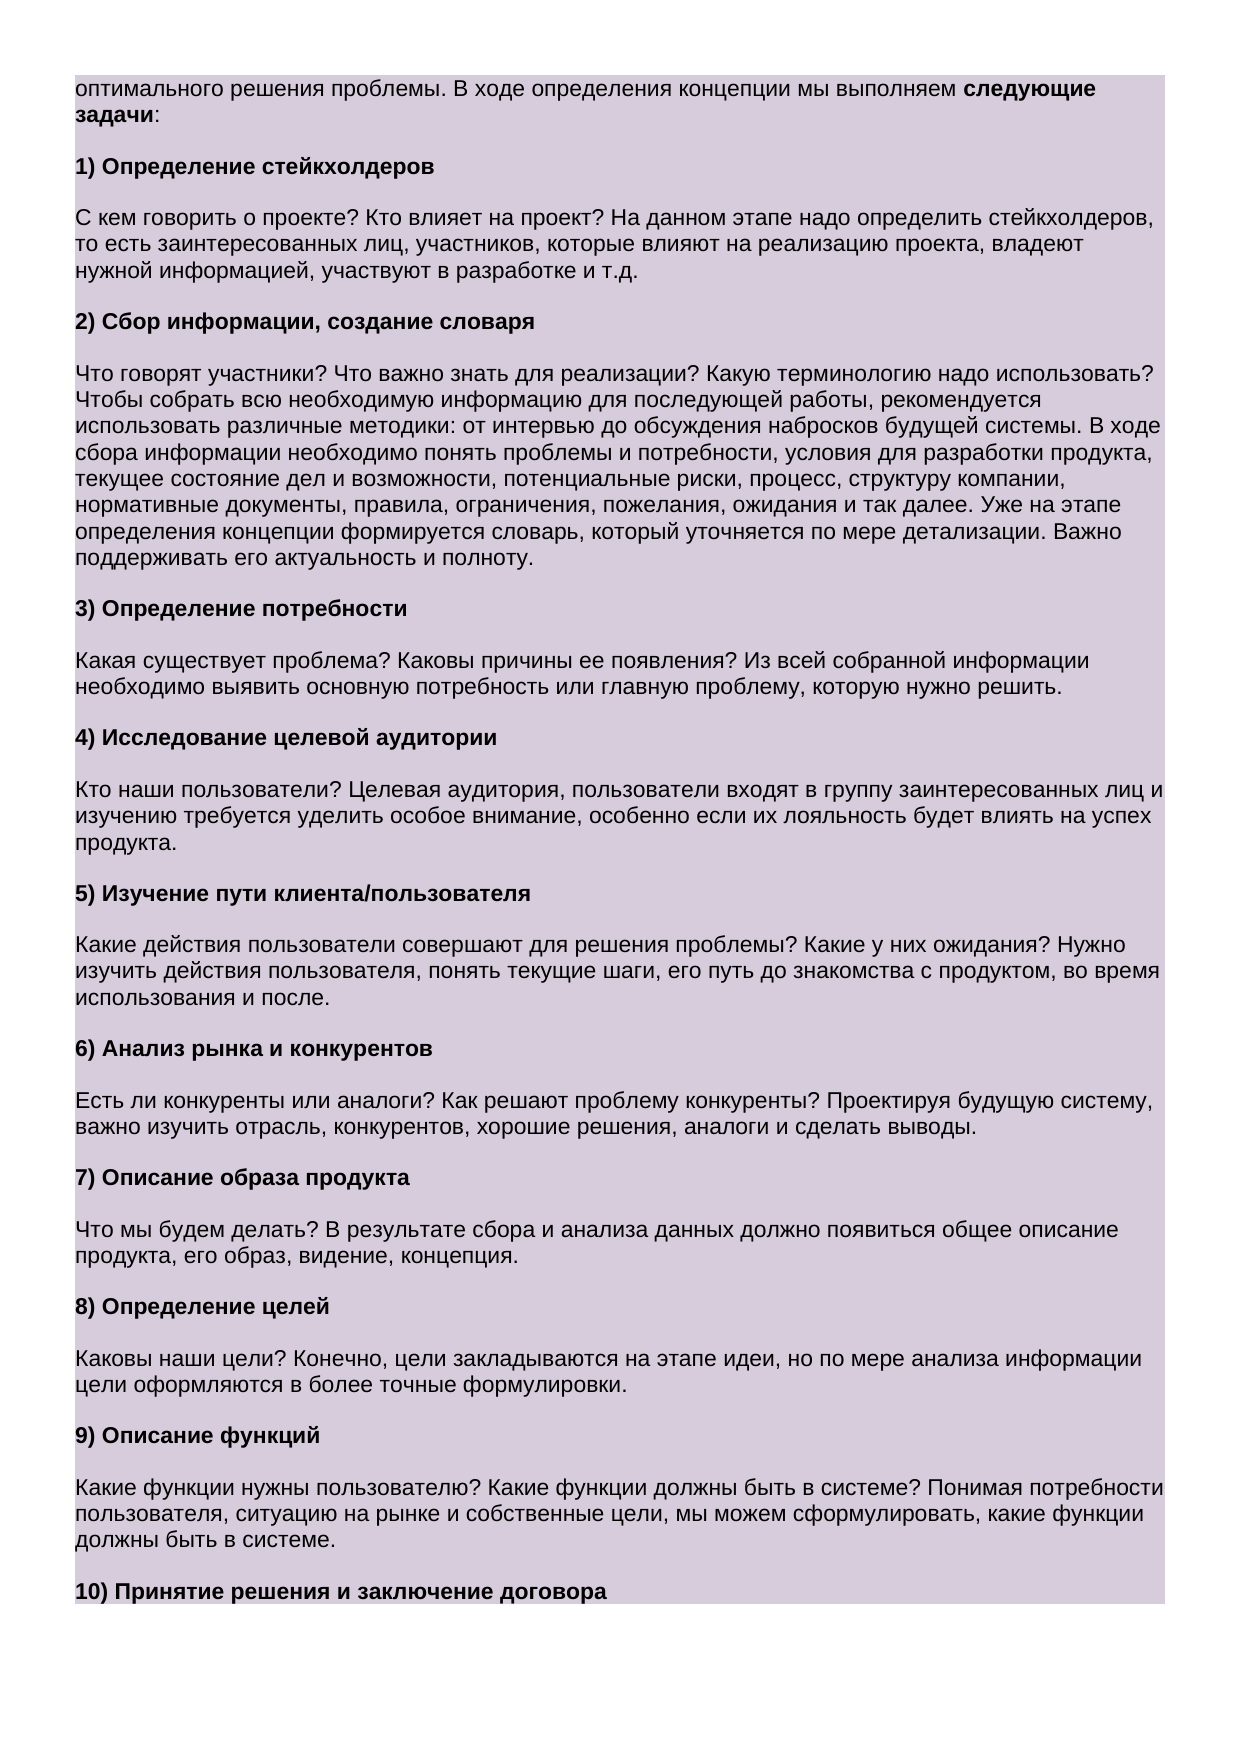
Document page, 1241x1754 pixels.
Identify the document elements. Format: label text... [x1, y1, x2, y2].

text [75, 75, 1165, 128]
text С кем говорить о проекте? Кто влияет на проект? На данном этапе надо определить стейкхолдеров, то есть заинтересованных лиц, участников, которые влияют на реализацию проекта, владеют нужной информацией, участвуют в разработке и т.д. [75, 204, 1165, 283]
text 8) Определение целей [75, 1293, 1165, 1320]
text 9) Описание функций [75, 1422, 1165, 1449]
text Что мы будем делать? В результате сбора и анализа данных должно появиться общее описание продукта, его образ, видение, концепция. [75, 1216, 1165, 1268]
text 4) Исследование целевой аудитории [75, 724, 1165, 751]
text Какие функции нужны пользователю? Какие функции должны быть в системе? Понимая потребности пользователя, ситуацию на рынке и собственные цели, мы можем сформулировать, какие функции должны быть в системе. [75, 1474, 1165, 1553]
text 1) Определение стейкхолдеров [75, 153, 1165, 179]
text Какие действия пользователи совершают для решения проблемы? Какие у них ожидания? Нужно изучить действия пользователя, понять текущие шаги, его путь до знакомства с продуктом, во время использования и после. [75, 931, 1165, 1010]
text Каковы наши цели? Конечно, цели закладываются на этапе идеи, но по мере анализа информации цели оформляются в более точные формулировки. [75, 1345, 1165, 1397]
text 5) Изучение пути клиента/пользователя [75, 880, 1165, 906]
text Что говорят участники? Что важно знать для реализации? Какую терминологию надо использовать? Чтобы собрать всю необходимую информацию для последующей работы, рекомендуется использовать различные методики: от интервью до обсуждения набросков будущей системы. В ходе сбора информации необходимо понять проблемы и потребности, условия для разработки продукта, текущее состояние дел и возможности, потенциальные риски, процесс, структуру компании, нормативные документы, правила, ограничения, пожелания, ожидания и так далее. Уже на этапе определения концепции формируется словарь, который уточняется по мере детализации. Важно поддерживать его актуальность и полноту. [75, 359, 1165, 570]
text Есть ли конкуренты или аналоги? Как решают проблему конкуренты? Проектируя будущую систему, важно изучить отрасль, конкурентов, хорошие решения, аналоги и сделать выводы. [75, 1087, 1165, 1139]
text 2) Сбор информации, создание словаря [75, 308, 1165, 334]
text 6) Анализ рынка и конкурентов [75, 1035, 1165, 1062]
text Кто наши пользователи? Целевая аудитория, пользователи входят в группу заинтересованных лиц и изучению требуется уделить особое внимание, особенно если их лояльность будет влиять на успех продукта. [75, 776, 1165, 855]
text Какая существует проблема? Каковы причины ее появления? Из всей собранной информации необходимо выявить основную потребность или главную проблему, которую нужно решить. [75, 647, 1165, 699]
text 7) Описание образа продукта [75, 1164, 1165, 1191]
text 10) Принятие решения и заключение договора [75, 1578, 1165, 1604]
text 3) Определение потребности [75, 595, 1165, 622]
